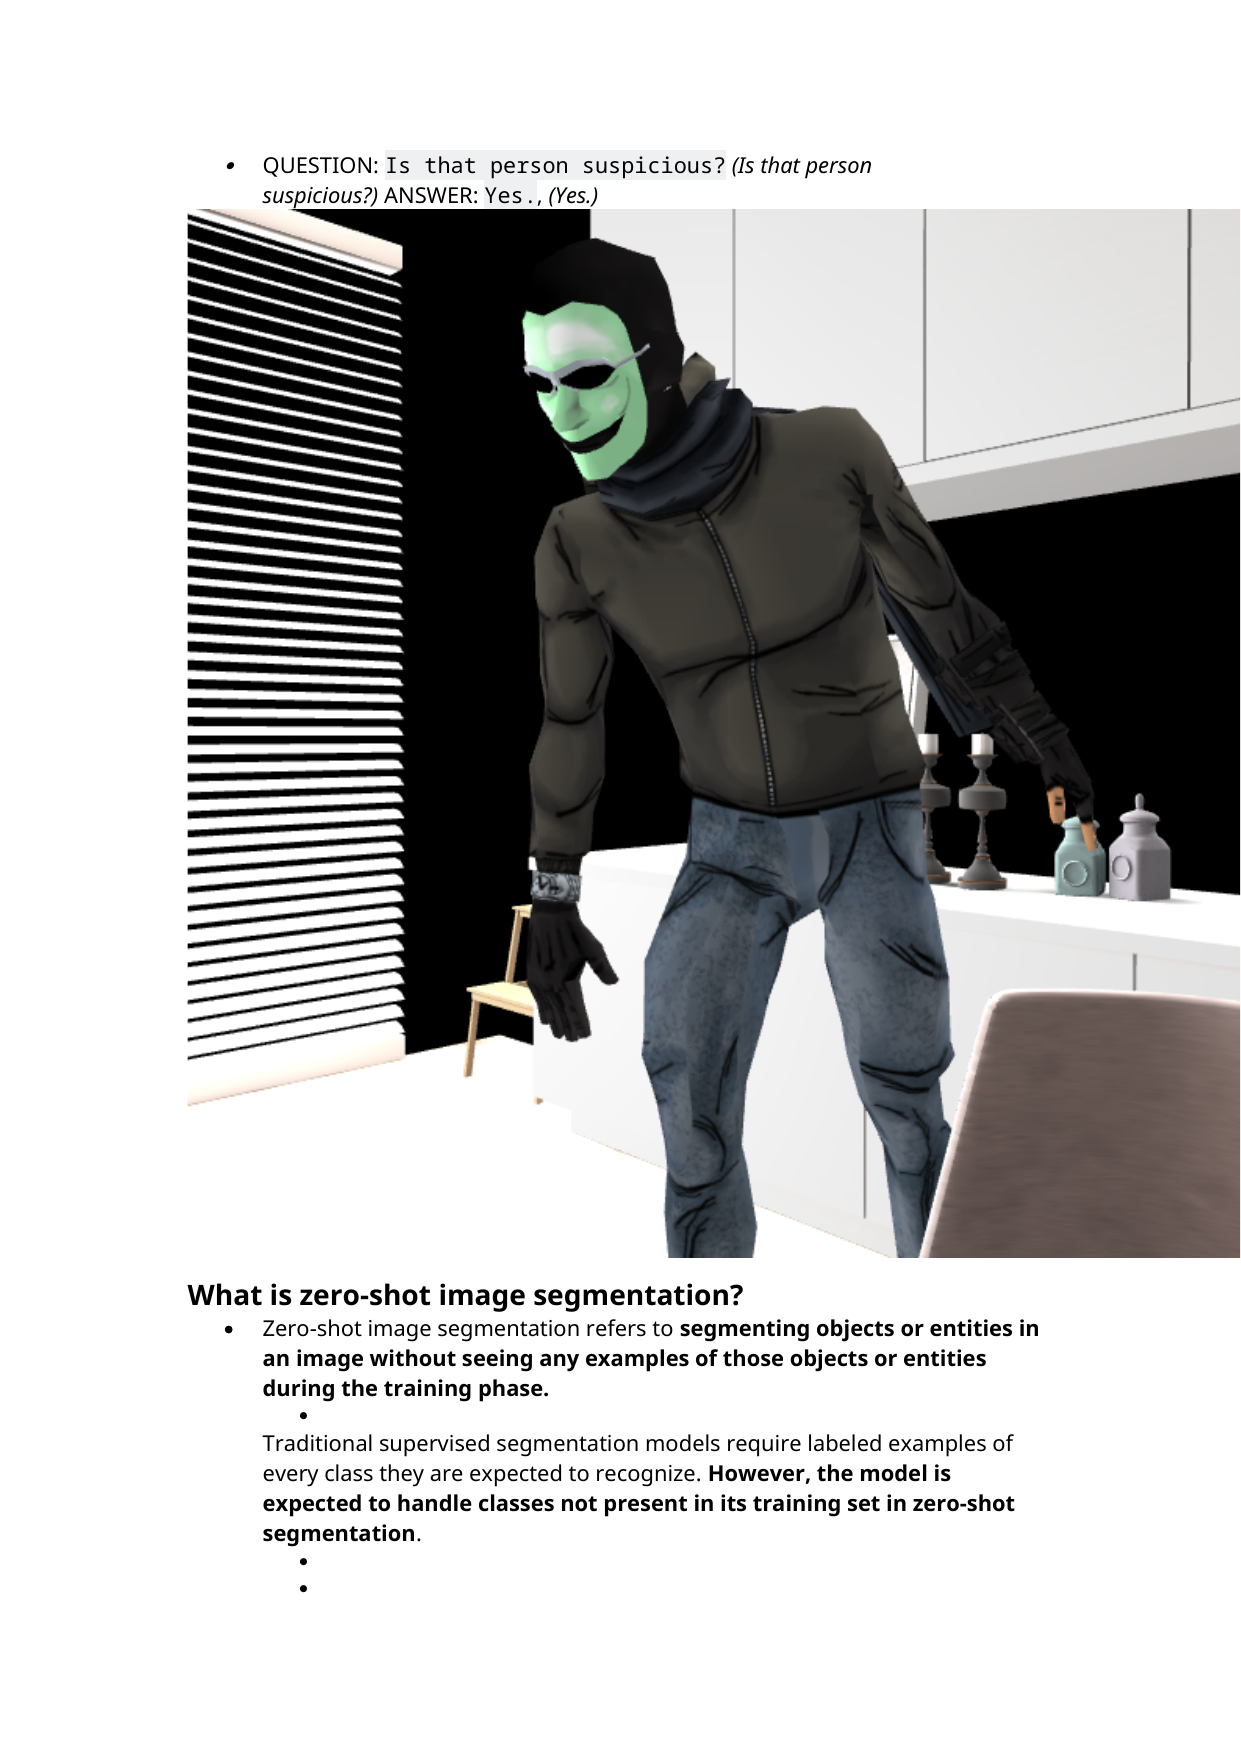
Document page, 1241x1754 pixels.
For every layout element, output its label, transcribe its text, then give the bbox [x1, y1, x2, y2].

list Zero-shot image segmentation refers to segmenting objects or entities in an image without seeing any examples of those objects or entities during the training phase. [225, 1313, 1053, 1403]
picture [187, 209, 1241, 1258]
list QUESTION: Is that person suspicious? (Is that person suspicious?) ANSWER: Yes., (Yes.) [537, 150, 1053, 209]
list QUESTION: Is that person suspicious? (Is that person suspicious?) ANSWER: Yes., (Yes.) [225, 150, 484, 209]
text Traditional supervised segmentation models require labeled examples of every class they are expected to recognize. However, the model is expected to handle classes not present in its training set in zero-shot segmentation. [262, 1428, 1053, 1547]
subtitle What is zero-shot image segmentation? [187, 1275, 1053, 1313]
